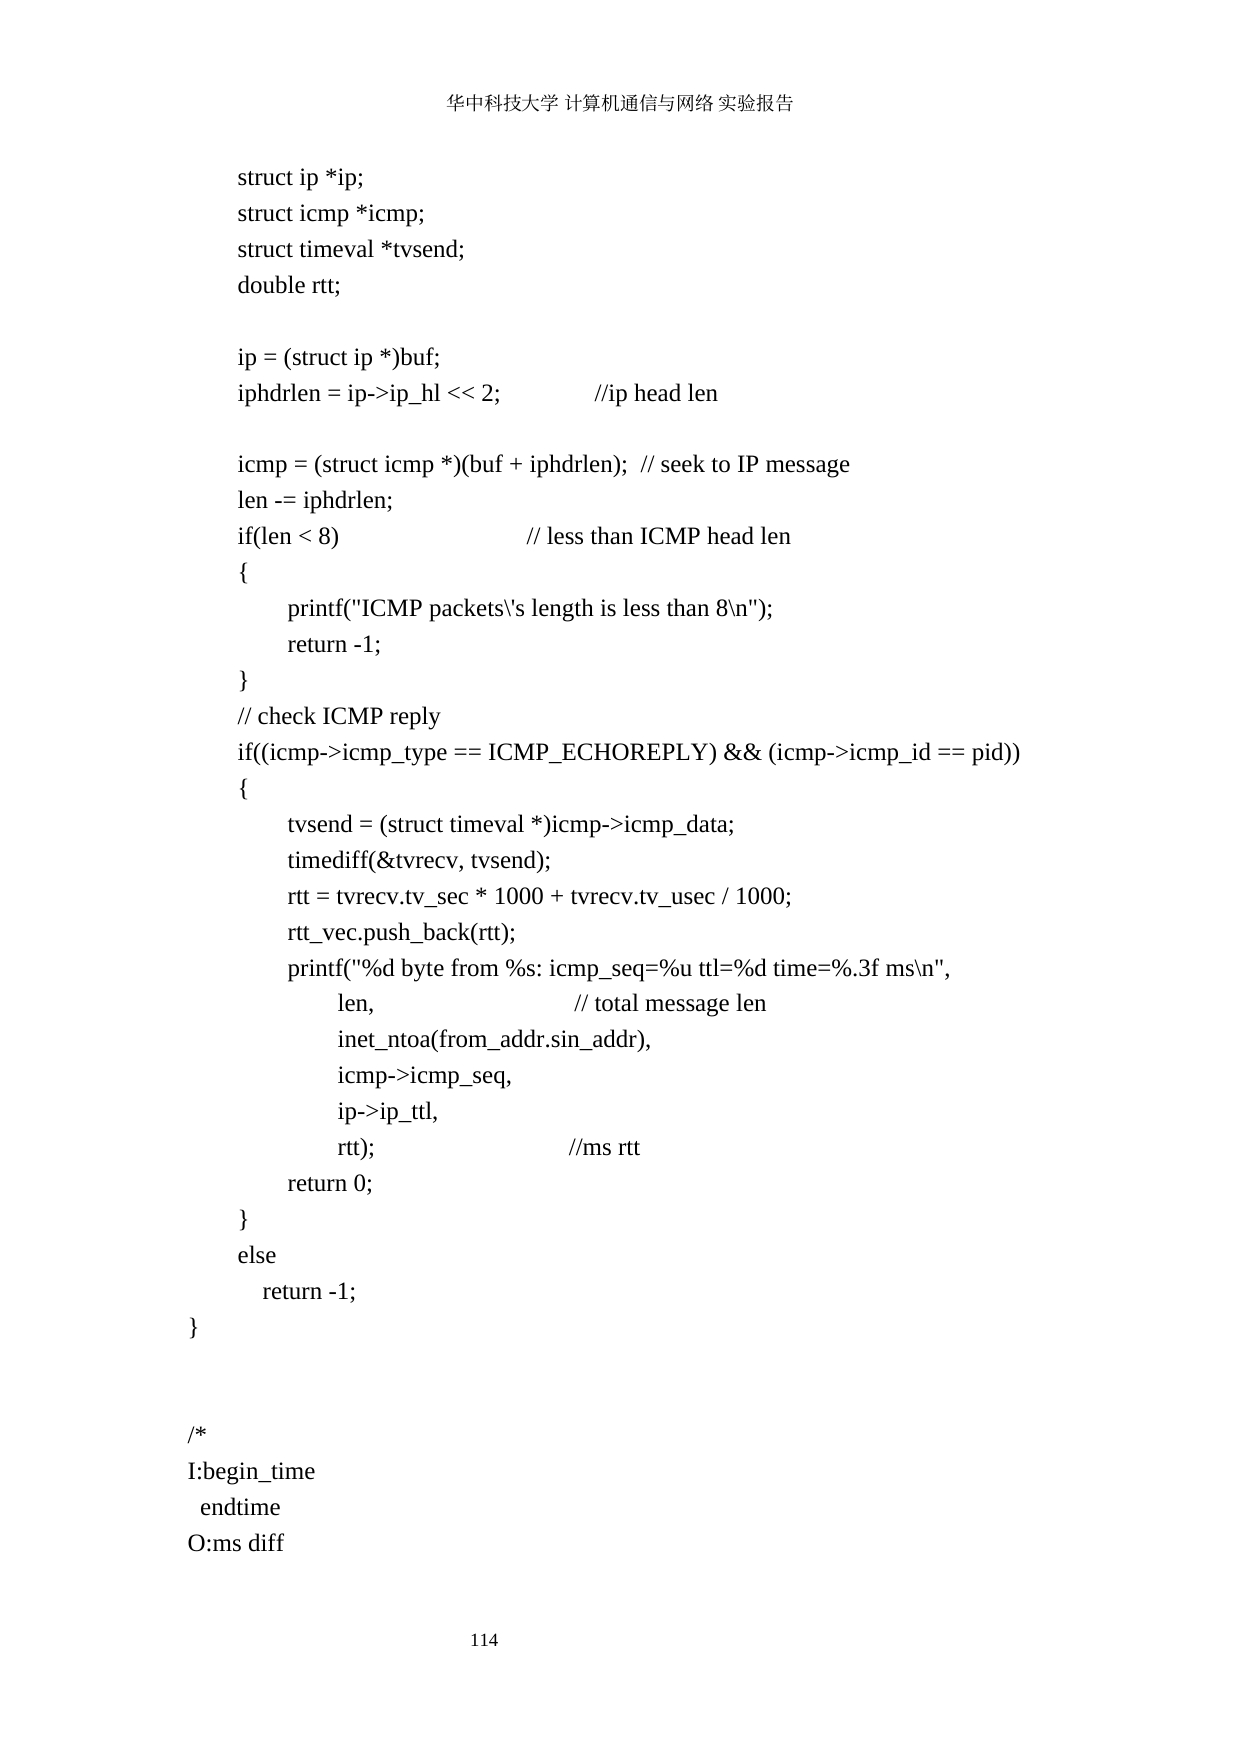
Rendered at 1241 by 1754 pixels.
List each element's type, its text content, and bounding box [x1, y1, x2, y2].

text icmp->icmp_seq, [187, 1060, 1053, 1089]
text { [187, 557, 1053, 586]
text icmp = (struct icmp *)(buf + iphdrlen); // seek to IP message [187, 449, 1053, 478]
text return 0; [187, 1168, 1053, 1197]
text O:ms diff [187, 1528, 1053, 1556]
text return -1; [187, 1276, 1053, 1305]
text if((icmp->icmp_type == ICMP_ECHOREPLY) && (icmp->icmp_id == pid)) [187, 737, 1053, 766]
text /* [187, 1420, 1053, 1448]
text endtime [187, 1492, 1053, 1520]
text tvsend = (struct timeval *)icmp->icmp_data; [187, 809, 1053, 838]
text rtt); //ms rtt [187, 1132, 1053, 1161]
text iphdrlen = ip->ip_hl << 2; //ip head len [187, 378, 1053, 406]
text printf("ICMP packets\'s length is less than 8\n"); [187, 593, 1053, 622]
text struct timeval *tvsend; [187, 234, 1053, 263]
text } [187, 1204, 1053, 1233]
text rtt_vec.push_back(rtt); [187, 917, 1053, 945]
text // check ICMP reply [187, 701, 1053, 730]
text } [187, 665, 1053, 694]
text else [187, 1240, 1053, 1269]
text struct icmp *icmp; [187, 198, 1053, 227]
text len, // total message len [187, 988, 1053, 1017]
text rtt = tvrecv.tv_sec * 1000 + tvrecv.tv_usec / 1000; [187, 881, 1053, 909]
text inet_ntoa(from_addr.sin_addr), [187, 1024, 1053, 1053]
text if(len < 8) // less than ICMP head len [187, 521, 1053, 550]
text ip = (struct ip *)buf; [187, 342, 1053, 370]
text I:begin_time [187, 1456, 1053, 1484]
text return -1; [187, 629, 1053, 658]
text } [187, 1312, 1053, 1341]
text double rtt; [187, 270, 1053, 298]
text printf("%d byte from %s: icmp_seq=%u ttl=%d time=%.3f ms\n", [187, 953, 1053, 981]
text ip->ip_ttl, [187, 1096, 1053, 1125]
text timediff(&tvrecv, tvsend); [187, 845, 1053, 873]
text len -= iphdrlen; [187, 485, 1053, 514]
text struct ip *ip; [187, 162, 1053, 191]
text { [187, 773, 1053, 802]
